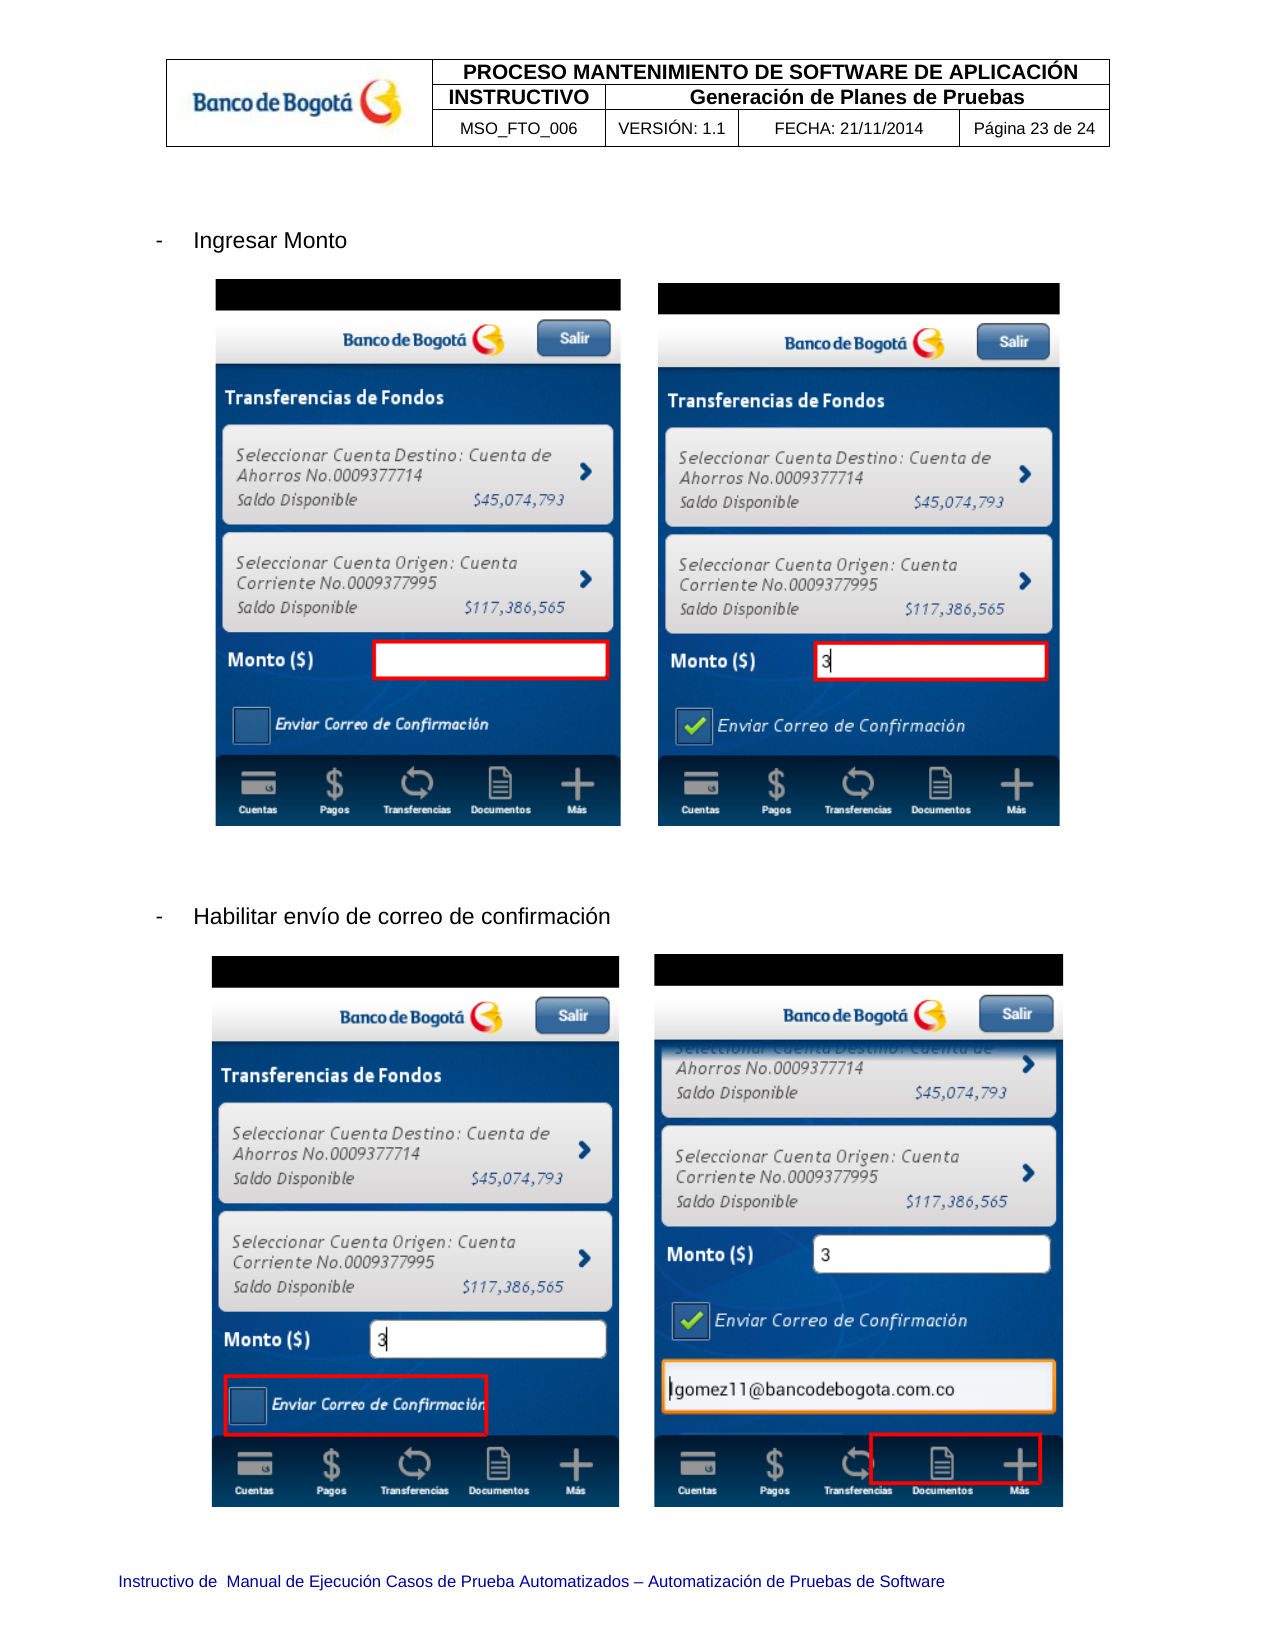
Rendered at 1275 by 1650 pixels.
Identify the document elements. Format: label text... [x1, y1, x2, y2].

picture [215, 279, 621, 826]
list Habilitar envío de correo de confirmación [156, 902, 1157, 930]
picture [658, 283, 1060, 826]
picture [211, 956, 620, 1507]
list Ingresar Monto [156, 226, 1157, 254]
picture [654, 954, 1064, 1507]
picture [177, 60, 417, 146]
